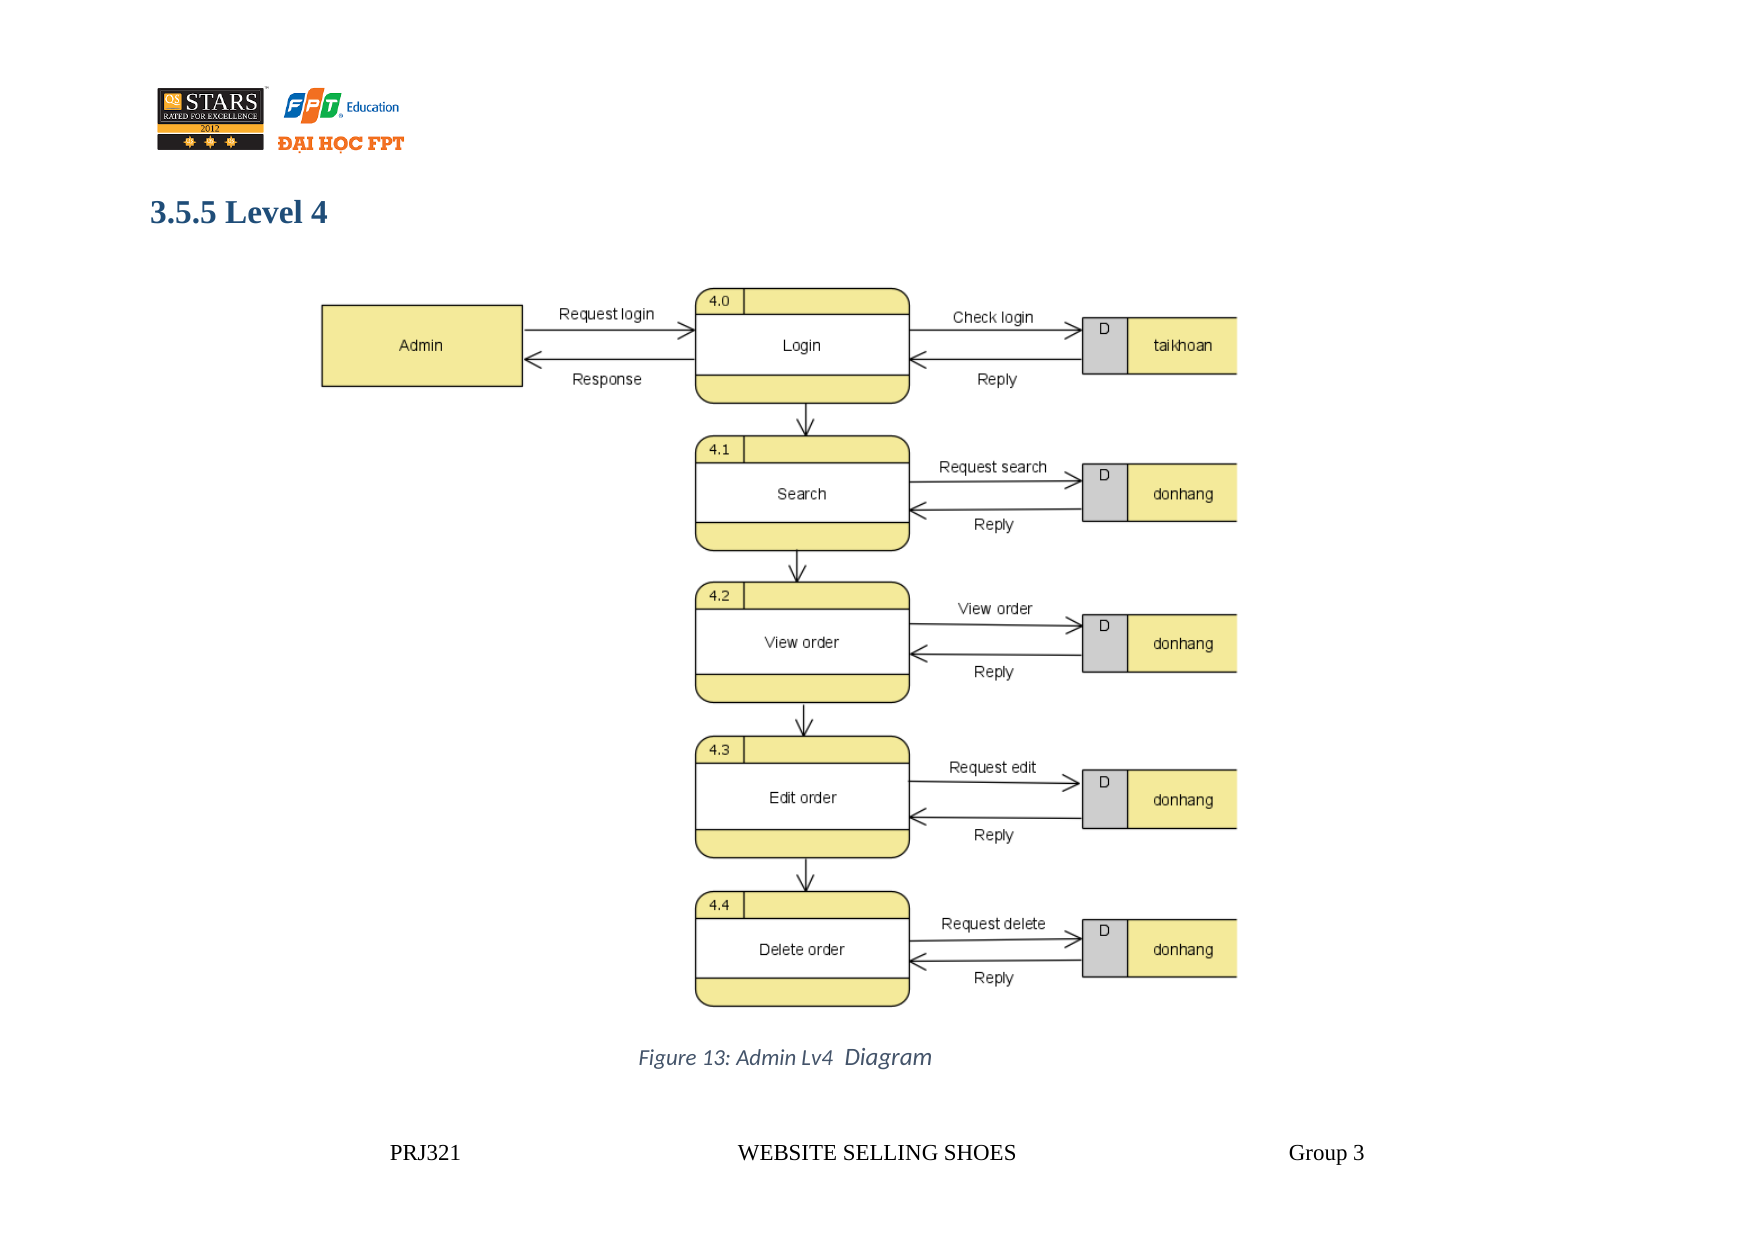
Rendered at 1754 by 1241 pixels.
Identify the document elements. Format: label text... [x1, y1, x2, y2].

subtitle 3.5.5 Level 4 [150, 193, 1604, 231]
picture [150, 75, 410, 162]
picture [294, 272, 1308, 1020]
